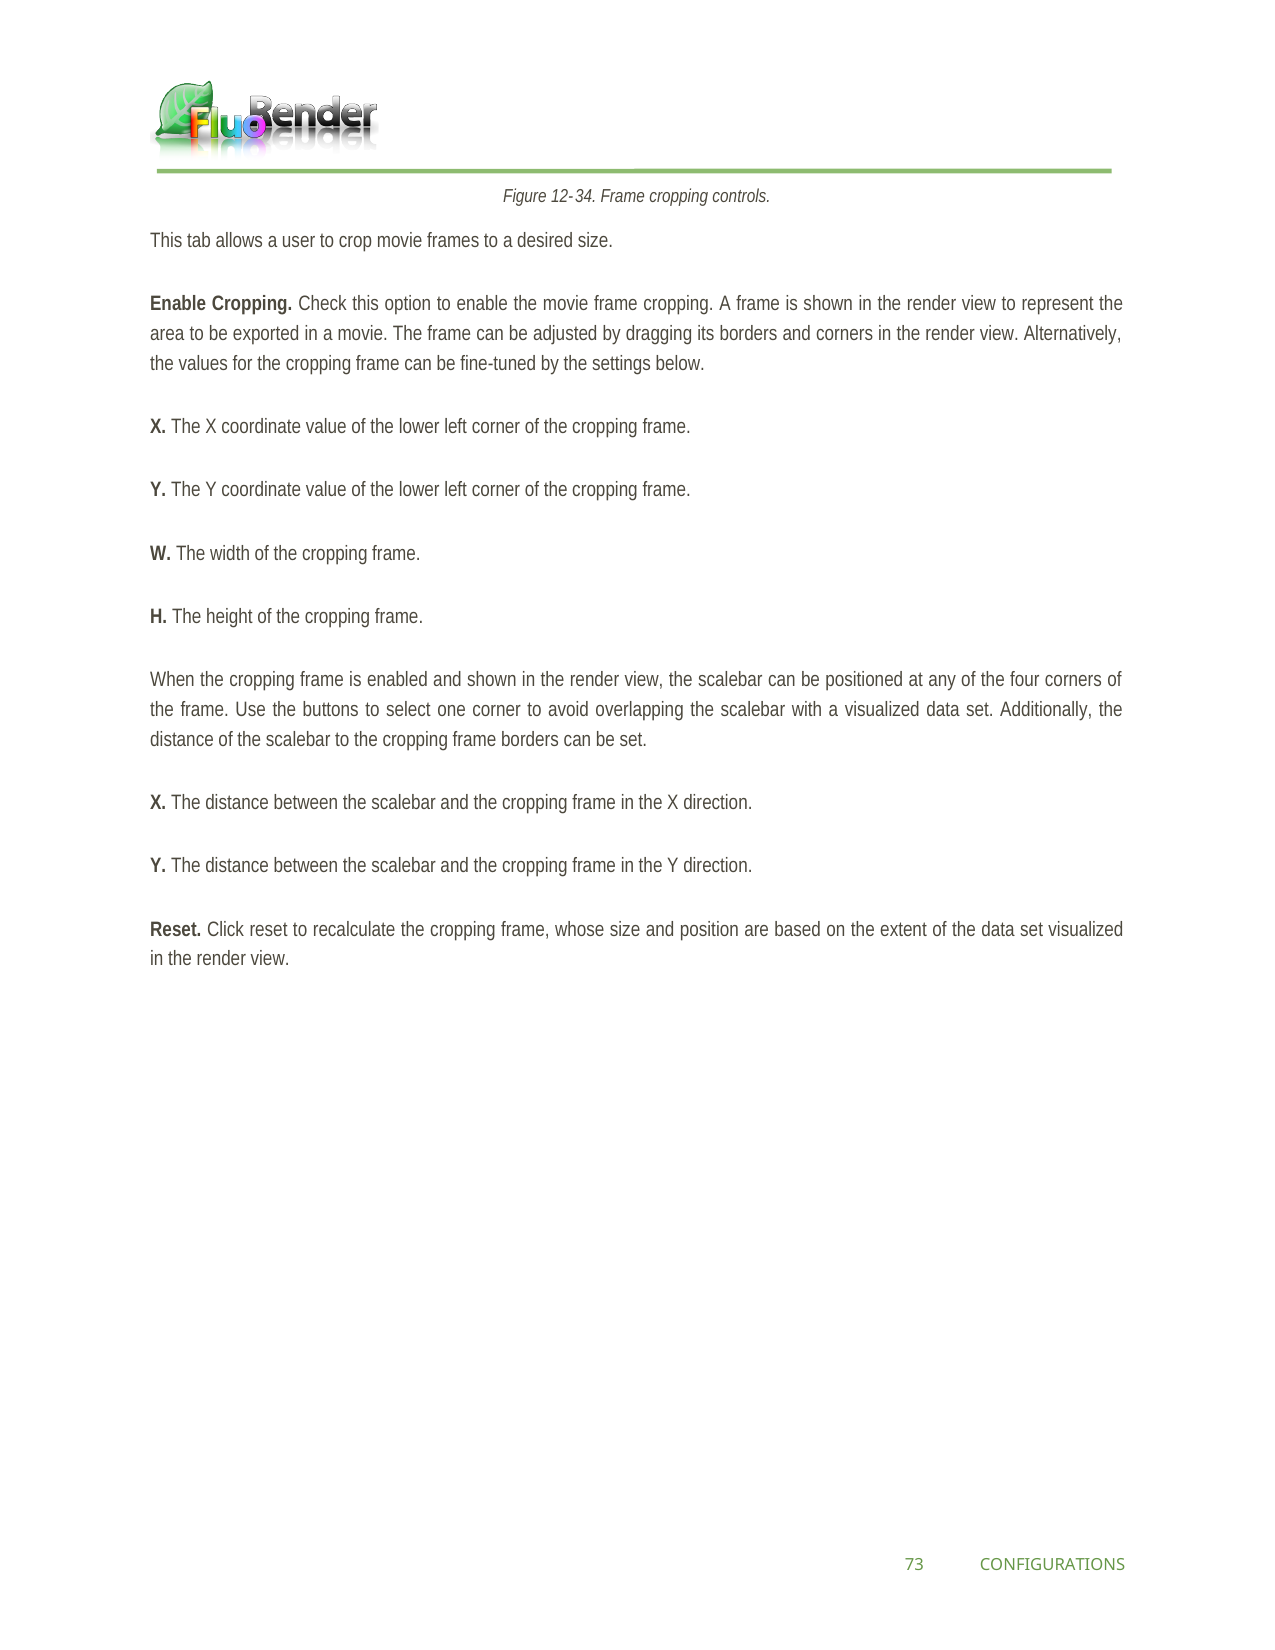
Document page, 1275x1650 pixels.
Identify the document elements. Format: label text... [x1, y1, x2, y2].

text H. The height of the cropping frame. [150, 604, 1125, 628]
text Reset. Click reset to recalculate the cropping frame, whose size and position are based on the extent of the data set visualized in the render view. [150, 916, 1125, 970]
picture [150, 75, 379, 162]
text Enable Cropping. Check this option to enable the movie frame cropping. A frame is shown in the render view to represent the area to be exported in a movie. The frame can be adjusted by dragging its borders and corners in the render view. Alternatively, the values for the cropping frame can be fine-tuned by the settings below. [150, 291, 1125, 375]
text Y. The distance between the scalebar and the cropping frame in the Y direction. [150, 853, 1125, 877]
text When the cropping frame is enabled and shown in the render view, the scalebar can be positioned at any of the four corners of the frame. Use the buttons to select one corner to avoid overlapping the scalebar with a visualized data set. Additionally, the distance of the scalebar to the cropping frame borders can be set. [150, 667, 1125, 751]
text X. The distance between the scalebar and the cropping frame in the X direction. [150, 790, 1125, 814]
text Y. The Y coordinate value of the lower left corner of the cropping frame. [150, 477, 1125, 501]
text W. The width of the cropping frame. [150, 541, 1125, 564]
text X. The X coordinate value of the lower left corner of the cropping frame. [150, 414, 1125, 438]
text This tab allows a user to crop movie frames to a desired size. [150, 228, 1125, 252]
